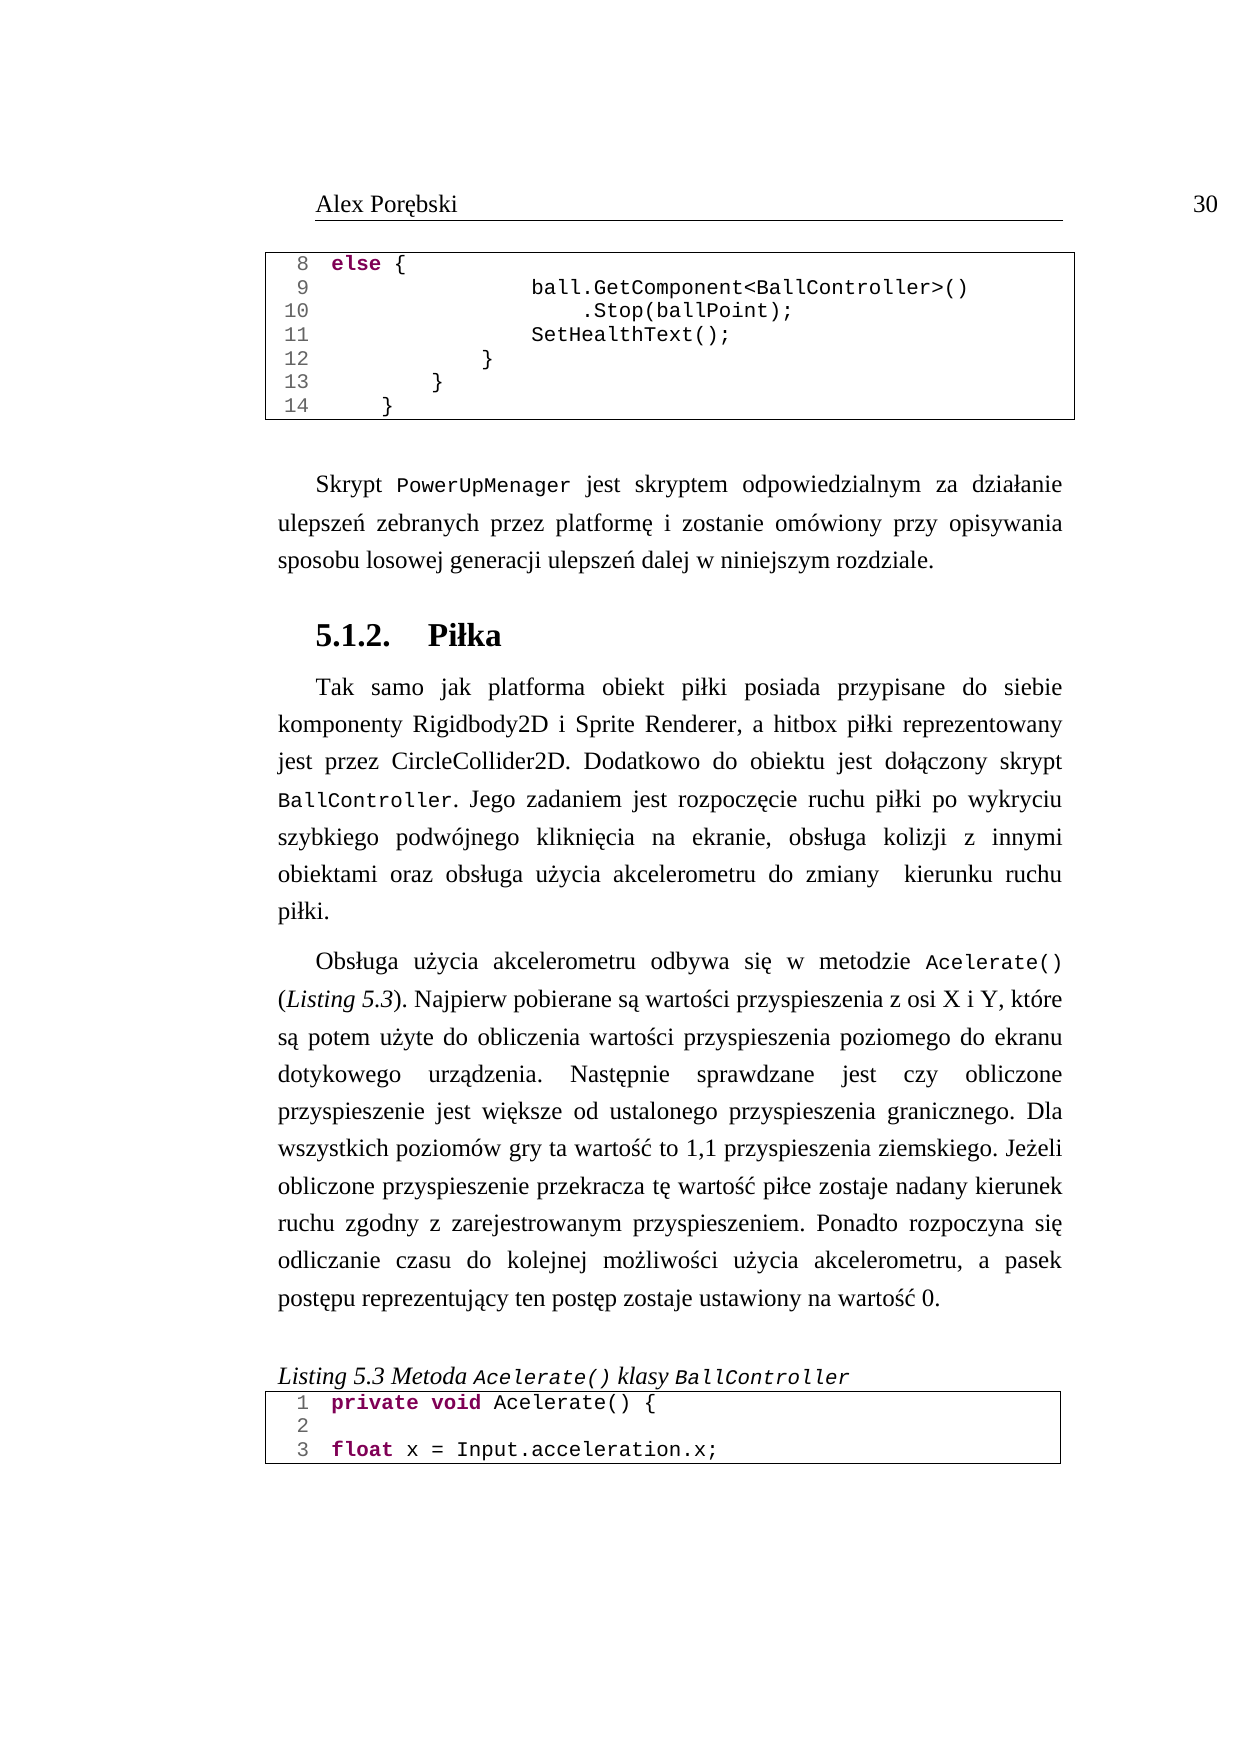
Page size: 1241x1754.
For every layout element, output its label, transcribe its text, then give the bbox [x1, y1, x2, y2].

subtitle Piłka [315, 616, 1063, 654]
text Obsługa użycia akcelerometru odbywa się w metodzie Acelerate() (Listing 5.3). Najpierw pobierane są wartości przyspieszenia z osi X i Y, które są potem użyte do obliczenia wartości przyspieszenia poziomego do ekranu dotykowego urządzenia. Następnie sprawdzane jest czy obliczone przyspieszenie jest większe od ustalonego przyspieszenia granicznego. Dla wszystkich poziomów gry ta wartość to 1,1 przyspieszenia ziemskiego. Jeżeli obliczone przyspieszenie przekracza tę wartość piłce zostaje nadany kierunek ruchu zgodny z zarejestrowanym przyspieszeniem. Ponadto rozpoczyna się odliczanie czasu do kolejnej możliwości użycia akcelerometru, a pasek postępu reprezentujący ten postęp zostaje ustawiony na wartość 0. [278, 946, 1063, 1311]
text Tak samo jak platforma obiekt piłki posiada przypisane do siebie komponenty Rigidbody2D i Sprite Renderer, a hitbox piłki reprezentowany jest przez CircleCollider2D. Dodatkowo do obiektu jest dołączony skrypt BallController. Jego zadaniem jest rozpoczęcie ruchu piłki po wykryciu szybkiego podwójnego kliknięcia na ekranie, obsługa kolizji z innymi obiektami oraz obsługa użycia akcelerometru do zmiany kierunku ruchu piłki. [278, 672, 1063, 925]
table_header 1 2 3 4 5 6 7 8 9 10 11 12 13 14 15 16 17 18 19 20 21 22 23 24 [266, 1392, 320, 1463]
text Skrypt PowerUpMenager jest skryptem odpowiedzialnym za działanie ulepszeń zebranych przez platformę i zostanie omówiony przy opisywania sposobu losowej generacji ulepszeń dalej w niniejszym rozdziale. [278, 469, 1063, 574]
table_header 1 2 3 4 5 6 7 8 9 10 11 12 13 14 [266, 253, 320, 419]
text Listing 5.3 Metoda Acelerate() klasy BallController [278, 1361, 1063, 1391]
